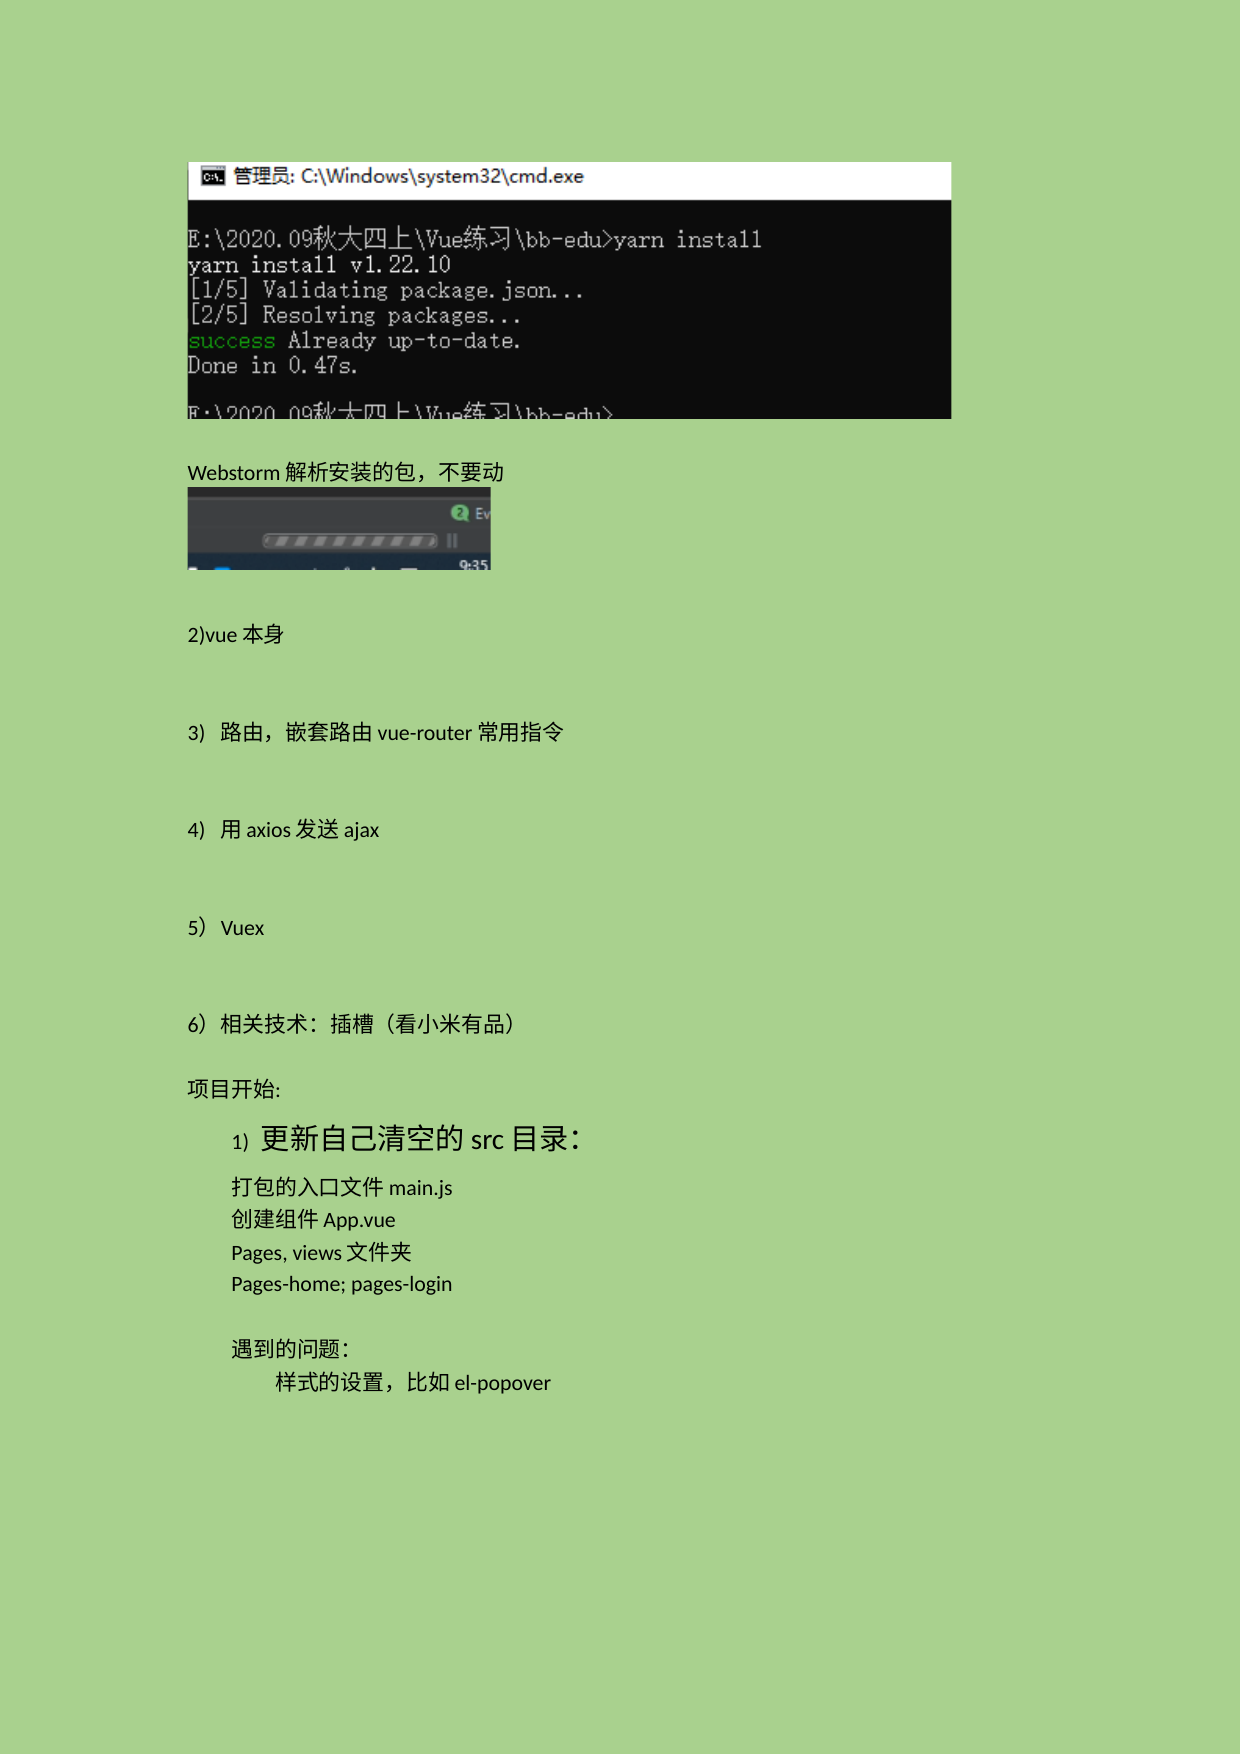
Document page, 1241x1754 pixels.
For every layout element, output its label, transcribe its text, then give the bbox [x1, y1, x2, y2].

text 项目开始: [187, 1072, 1053, 1104]
list 路由，嵌套路由vue-router常用指令 [187, 714, 1053, 747]
text 创建组件App.vue [187, 1202, 1053, 1234]
list Vuex [187, 909, 1053, 942]
text Pages, views文件夹 [187, 1234, 1053, 1267]
text Webstorm解析安装的包，不要动 [187, 454, 1053, 487]
text 6）相关技术：插槽（看小米有品） [187, 1007, 1053, 1039]
list 用axios发送ajax [187, 812, 1053, 844]
picture [187, 487, 491, 570]
text 遇到的问题： [187, 1332, 1053, 1364]
text 打包的入口文件main.js [187, 1169, 1053, 1202]
text Pages-home; pages-login [187, 1267, 1053, 1299]
picture [187, 162, 952, 419]
text 样式的设置，比如el-popover [231, 1364, 1053, 1397]
text 2)vue本身 [187, 617, 1053, 649]
list 更新自己清空的src目录： [187, 1104, 1053, 1169]
